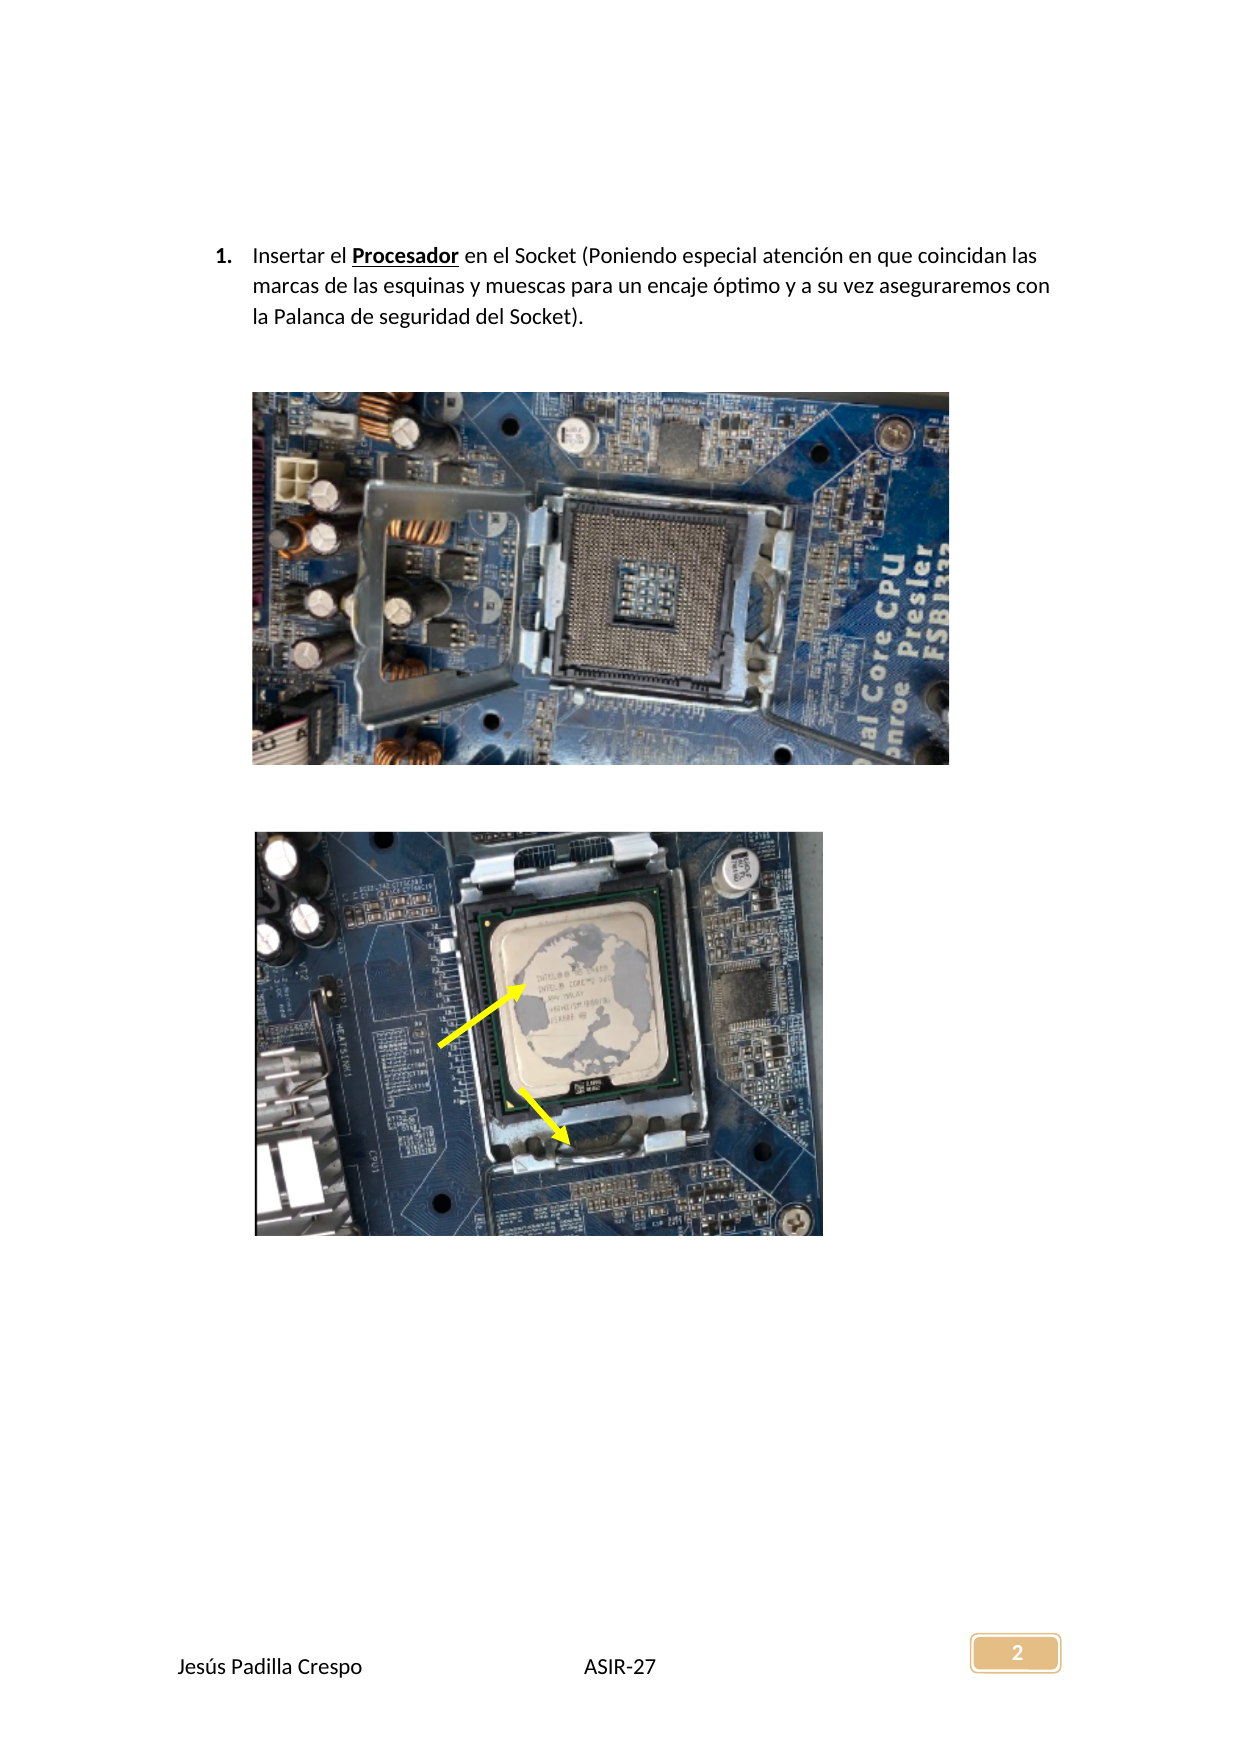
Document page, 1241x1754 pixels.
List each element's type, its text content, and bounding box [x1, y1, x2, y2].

picture [252, 392, 950, 765]
picture [255, 832, 823, 1236]
list Insertar el Procesador en el Socket (Poniendo especial atención en que coincidan las marcas de las esquinas y muescas para un encaje óptimo y a su vez aseguraremos con la Palanca de seguridad del Socket). [215, 241, 1063, 330]
